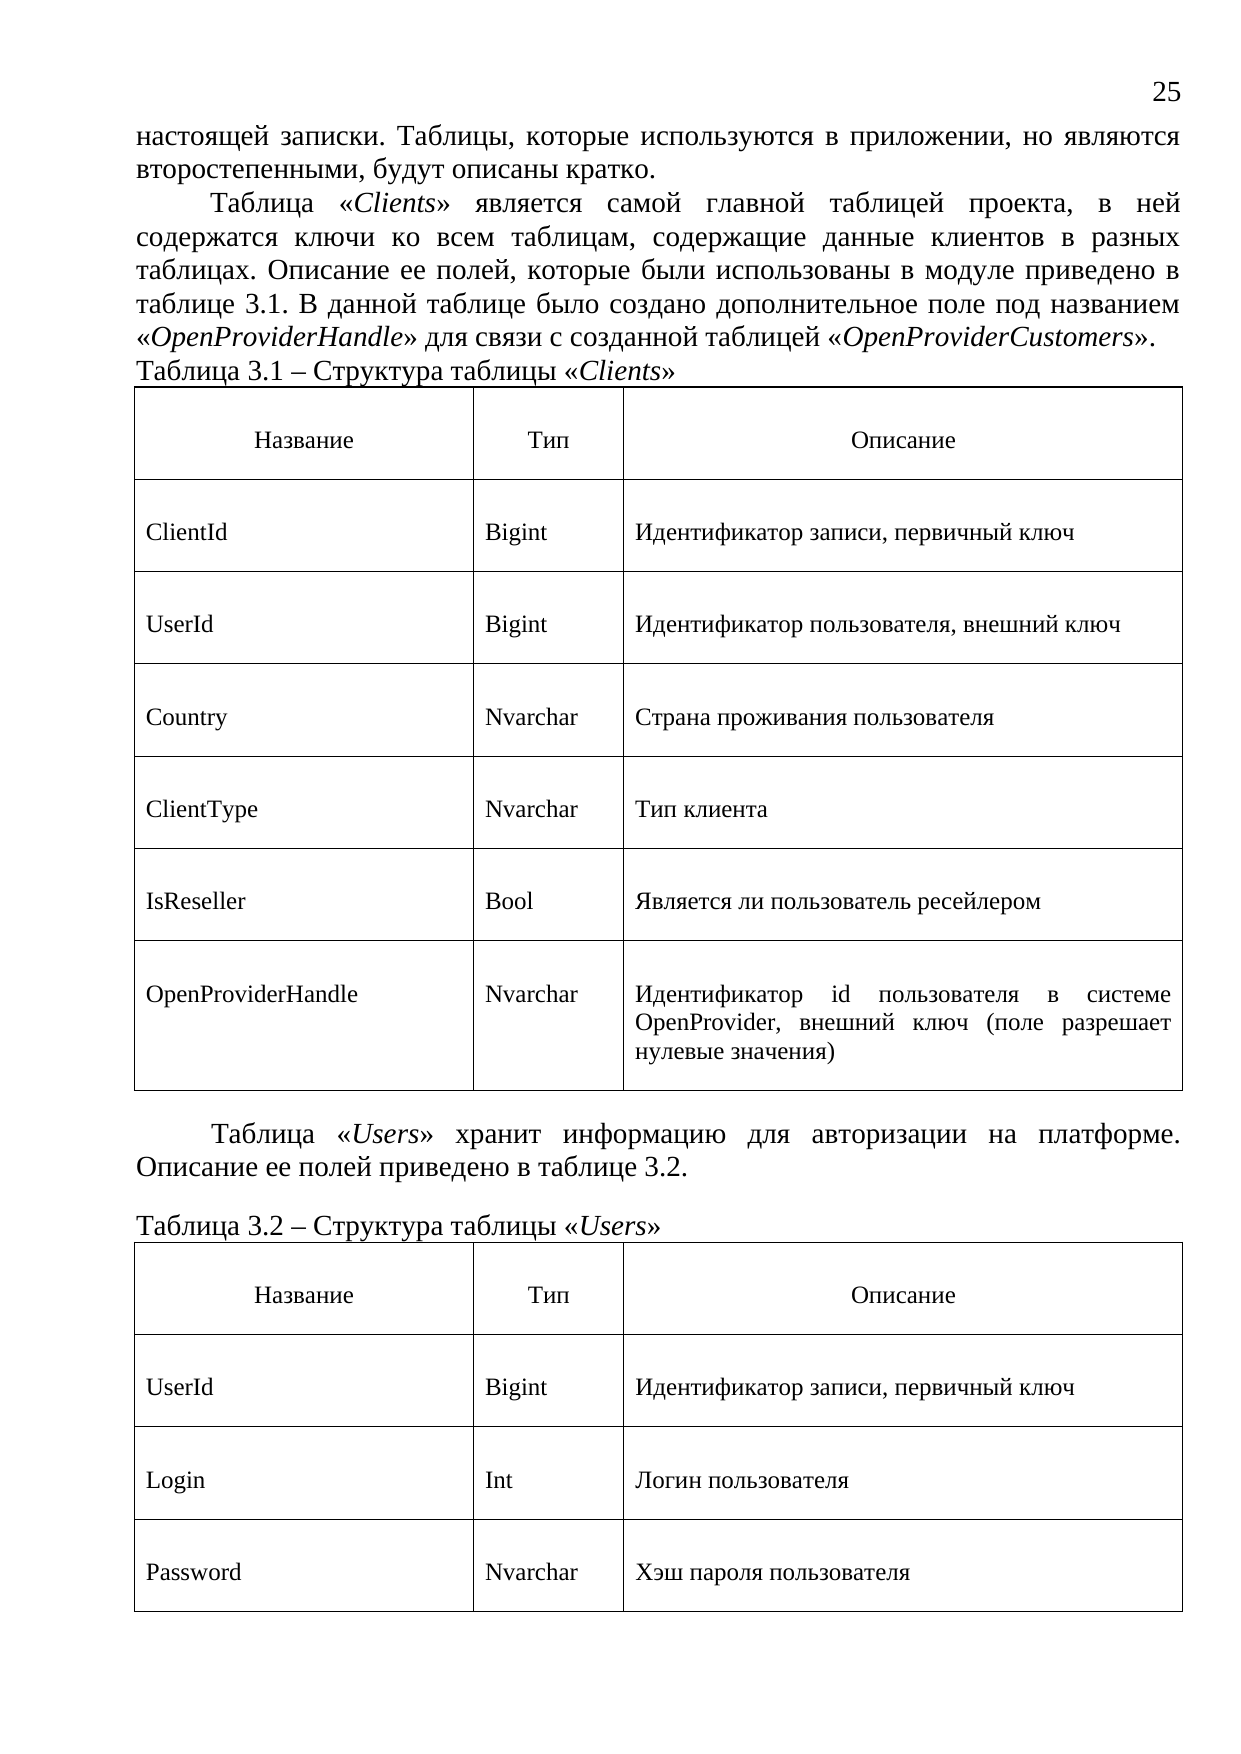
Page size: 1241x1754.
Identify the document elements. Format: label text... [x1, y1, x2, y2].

table_cell Идентификатор записи, первичный ключ [624, 1335, 1182, 1426]
table_cell Password [135, 1520, 473, 1611]
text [136, 118, 1181, 185]
table_header Описание [624, 1243, 1182, 1334]
table_cell Тип клиента [624, 757, 1182, 848]
table_cell Nvarchar [474, 757, 623, 848]
table_cell Nvarchar [474, 941, 623, 1090]
text Таблица «Users» хранит информацию для авторизации на платформе. Описание ее полей приведено в таблице 3.2. [136, 1116, 1181, 1183]
table_cell Cтрана проживания пользователя [624, 664, 1182, 756]
table_cell IsReseller [135, 849, 473, 940]
table_cell ClientId [135, 480, 473, 571]
table_cell Bigint [474, 572, 623, 663]
text Таблица 3.2 – Структура таблицы «Users» [136, 1208, 1181, 1242]
table_cell Идентификатор записи, первичный ключ [624, 480, 1182, 571]
table_header Название [135, 388, 473, 479]
table_cell Int [474, 1427, 623, 1518]
table_cell Login [135, 1427, 473, 1518]
table_header Название [135, 1243, 473, 1334]
table_cell Хэш пароля пользователя [624, 1520, 1182, 1611]
table_cell Bool [474, 849, 623, 940]
table_cell Идентификатор пользователя, внешний ключ [624, 572, 1182, 663]
table_cell Nvarchar [474, 664, 623, 756]
table_cell Логин пользователя [624, 1427, 1182, 1518]
table_cell Bigint [474, 480, 623, 571]
table_cell Является ли пользователь ресейлером [624, 849, 1182, 940]
table_cell OpenProviderHandle [135, 941, 473, 1090]
table_header Описание [624, 388, 1182, 479]
table_header Тип [474, 388, 623, 479]
table_cell Country [135, 664, 473, 756]
table_cell Nvarchar [474, 1520, 623, 1611]
table_cell ClientType [135, 757, 473, 848]
table_header Тип [474, 1243, 623, 1334]
table_cell UserId [135, 1335, 473, 1426]
table_cell Идентификатор id пользователя в системе OpenProvider, внешний ключ (поле разрешает нулевые значения) [624, 941, 1182, 1090]
table_cell Bigint [474, 1335, 623, 1426]
text Таблица 3.1 – Структура таблицы «Clients» [136, 353, 1181, 386]
table_cell UserId [135, 572, 473, 663]
text Таблица «Clients» является самой главной таблицей проекта, в ней содержатся ключи ко всем таблицам, содержащие данные клиентов в разных таблицах. Описание ее полей, которые были использованы в модуле приведено в таблице 3.1. В данной таблице было создано дополнительное поле под названием «OpenProviderHandle» для связи с созданной таблицей «OpenProviderCustomers». [136, 185, 1181, 353]
